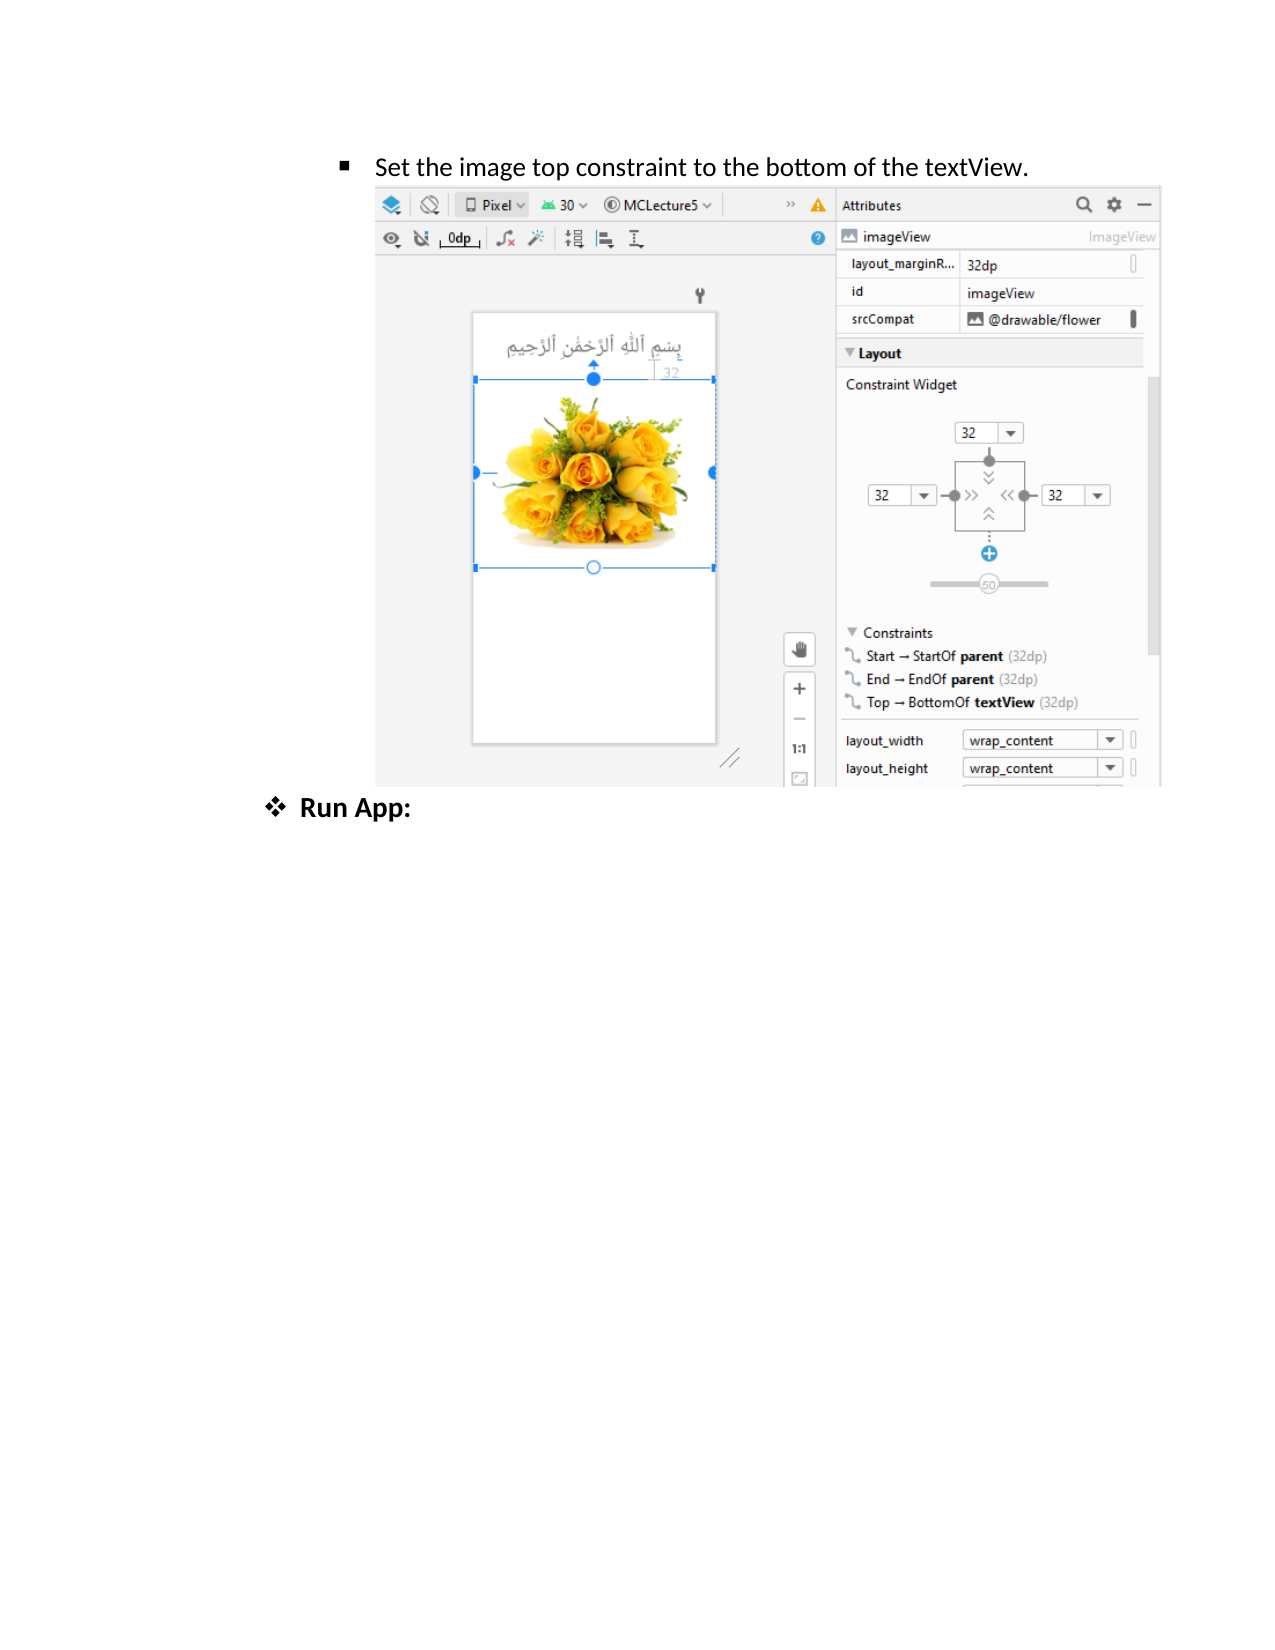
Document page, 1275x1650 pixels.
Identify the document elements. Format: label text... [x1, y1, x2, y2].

picture [375, 185, 1163, 787]
list Run App: [262, 789, 1125, 824]
